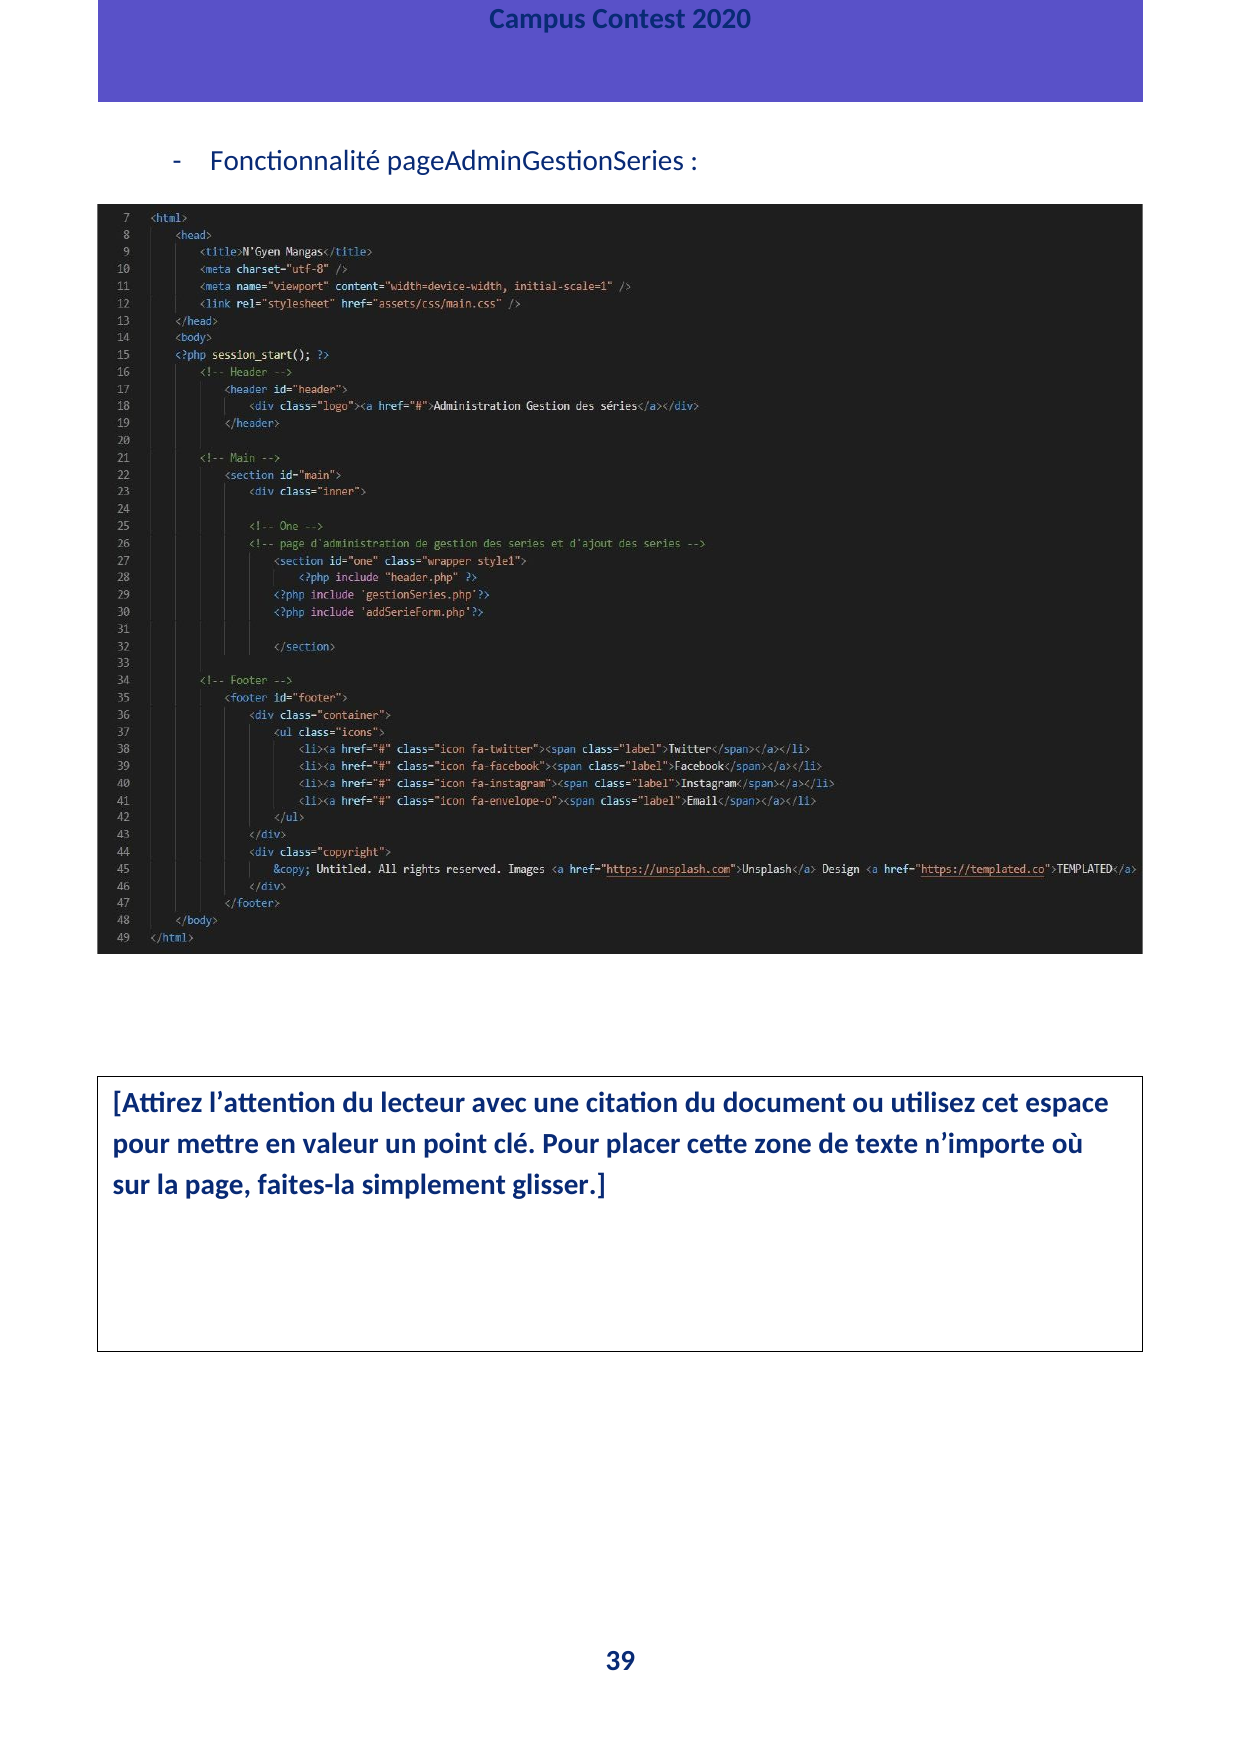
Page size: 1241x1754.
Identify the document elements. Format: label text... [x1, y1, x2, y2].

list Fonctionnalité pageAdminGestionSeries : [172, 142, 1143, 178]
picture [97, 204, 1143, 954]
